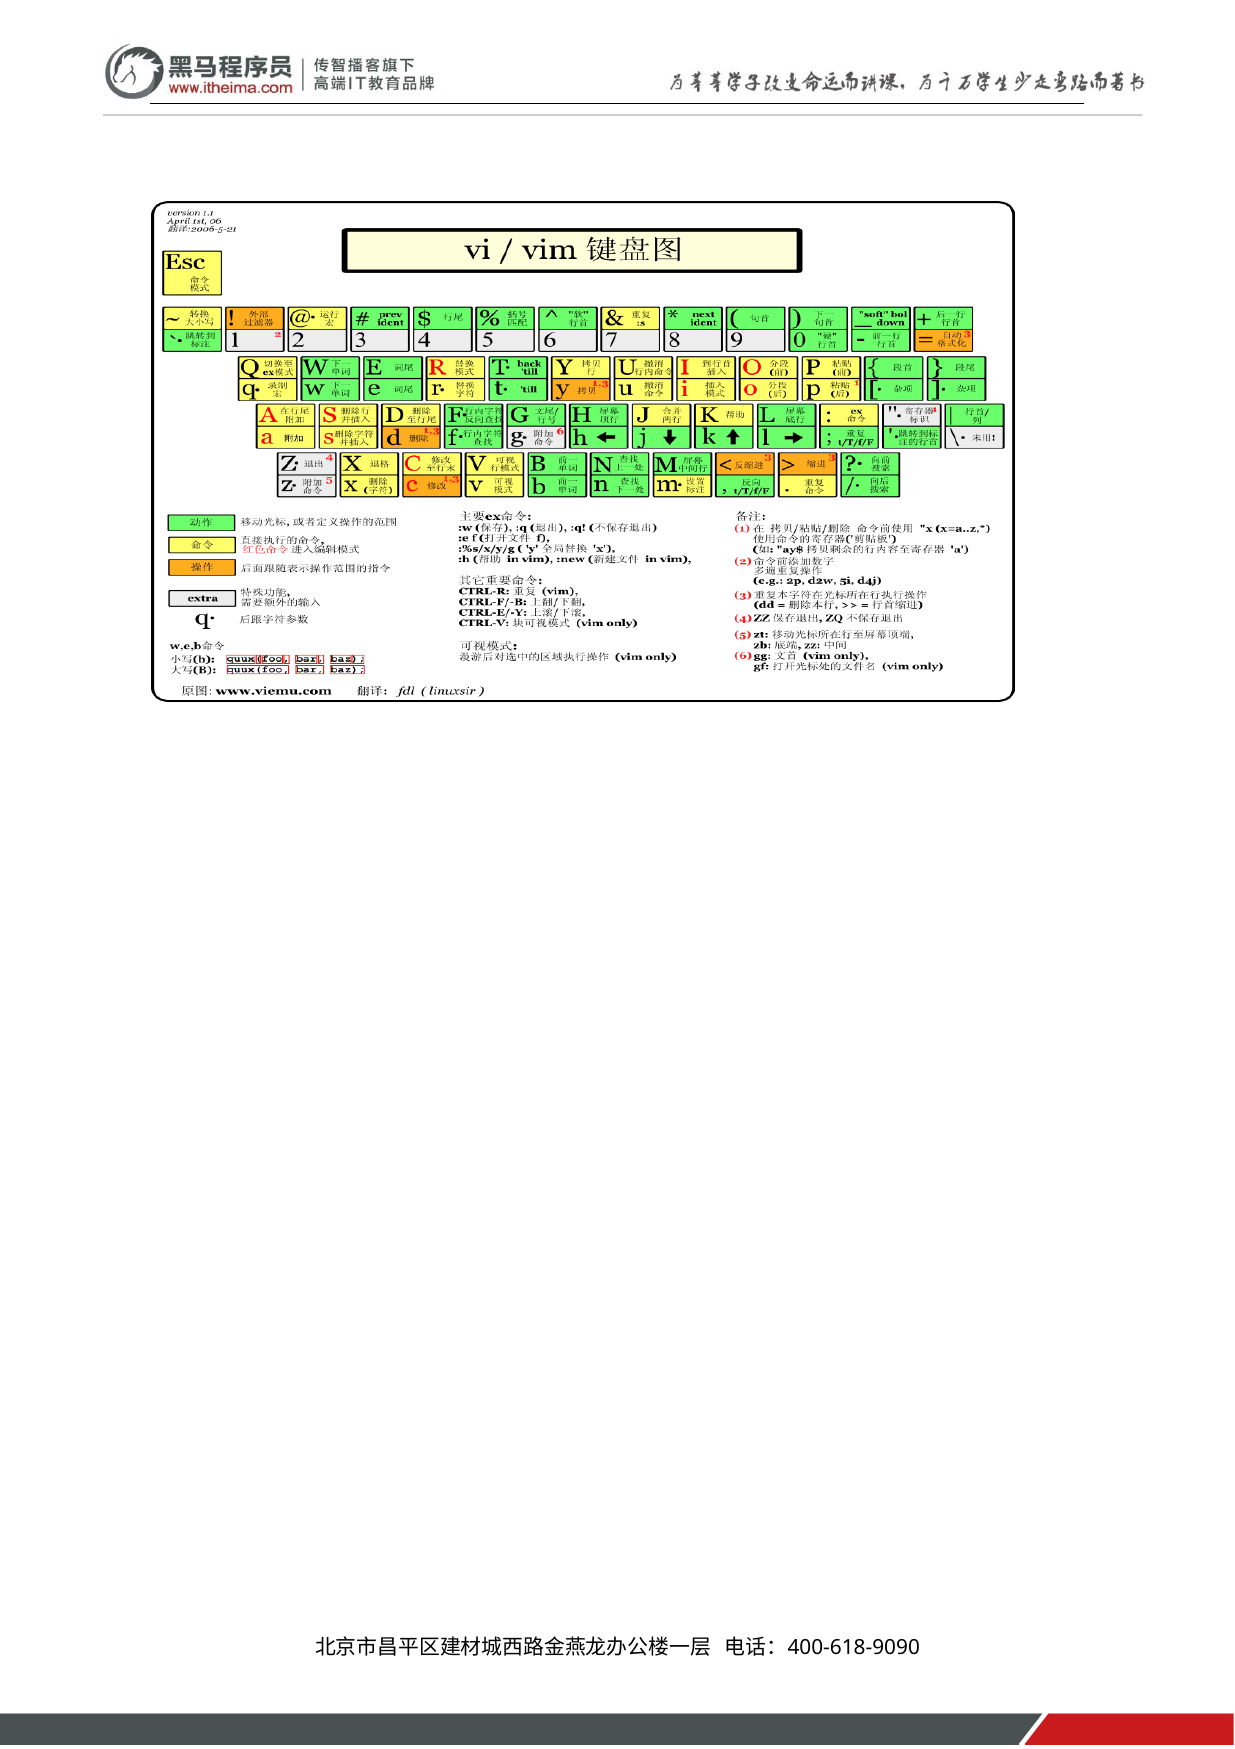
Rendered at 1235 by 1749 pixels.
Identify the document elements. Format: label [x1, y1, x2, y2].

picture [0, 0, 1235, 123]
picture [150, 201, 1016, 703]
picture [0, 1654, 1234, 1745]
